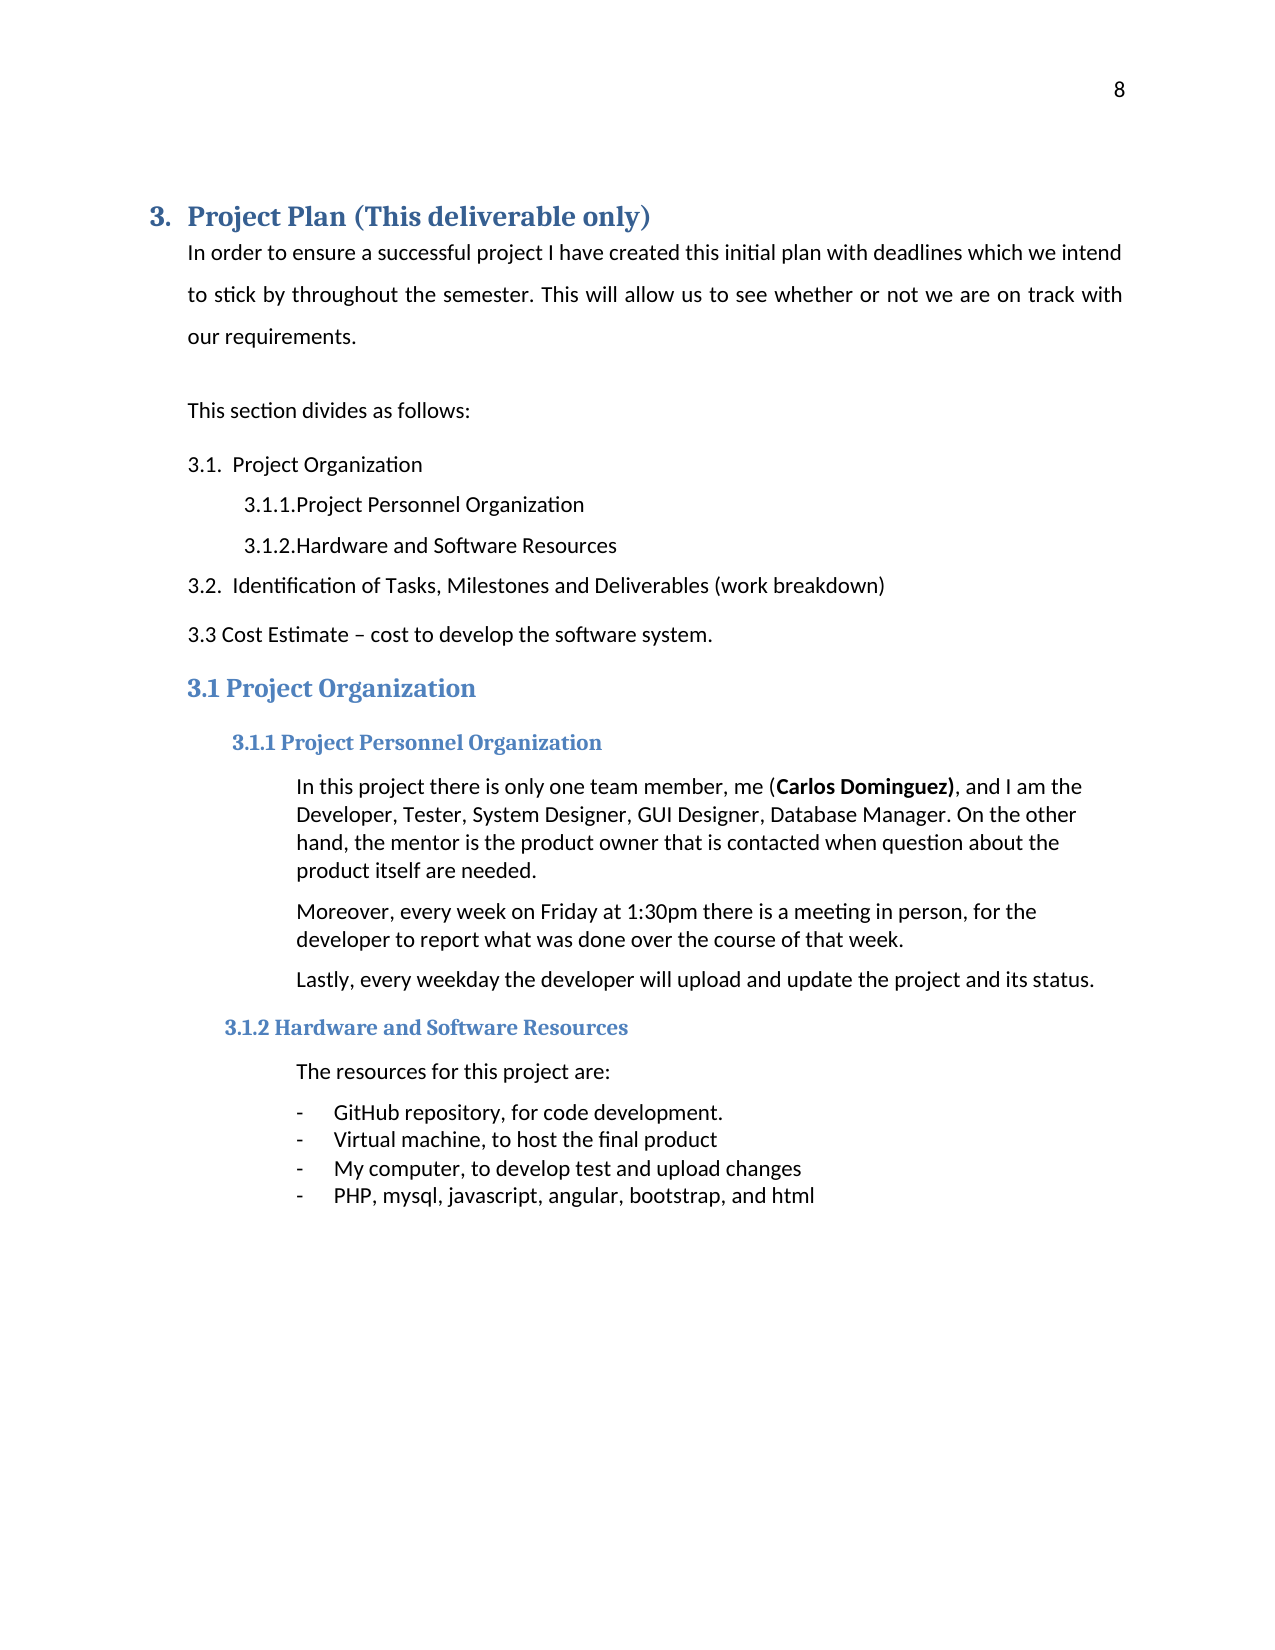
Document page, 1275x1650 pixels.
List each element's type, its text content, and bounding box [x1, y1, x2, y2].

subtitle 3.3 Cost Estimate – cost to develop the software system. [187, 620, 1125, 648]
list Identification of Tasks, Milestones and Deliverables (work breakdown) [187, 571, 1125, 599]
text Moreover, every week on Friday at 1:30pm there is a meeting in person, for the developer to report what was done over the course of that week. [296, 897, 1125, 953]
list PHP, mysql, javascript, angular, bootstrap, and html [296, 1182, 1125, 1210]
text Lastly, every weekday the developer will upload and update the project and its status. [296, 966, 1125, 993]
subtitle 3.1.2 Hardware and Software Resources [225, 1014, 1125, 1041]
subtitle 3.1.1 Project Personnel Organization [232, 730, 1125, 756]
list Hardware and Software Resources [244, 531, 1125, 559]
subtitle Project Plan (This deliverable only) [150, 200, 1125, 233]
text The resources for this project are: [296, 1057, 1125, 1085]
list GitHub repository, for code development. [296, 1098, 1125, 1126]
list My computer, to develop test and upload changes [296, 1154, 1125, 1182]
text In this project there is only one team member, me (Carlos Dominguez), and I am the Developer, Tester, System Designer, GUI Designer, Database Manager. On the other hand, the mentor is the product owner that is contacted when question about the product itself are needed. [296, 772, 1125, 884]
subtitle 3.1 Project Organization [187, 673, 1125, 704]
list Project Organization [187, 450, 1125, 478]
list Project Personnel Organization [244, 490, 1125, 518]
list In order to ensure a successful project I have created this initial plan with deadlines which we intend to stick by throughout the semester. This will allow us to see whether or not we are on track with our requirements. [187, 238, 1125, 351]
list Virtual machine, to host the final product [296, 1126, 1125, 1154]
list This section divides as follows: [187, 397, 1125, 425]
